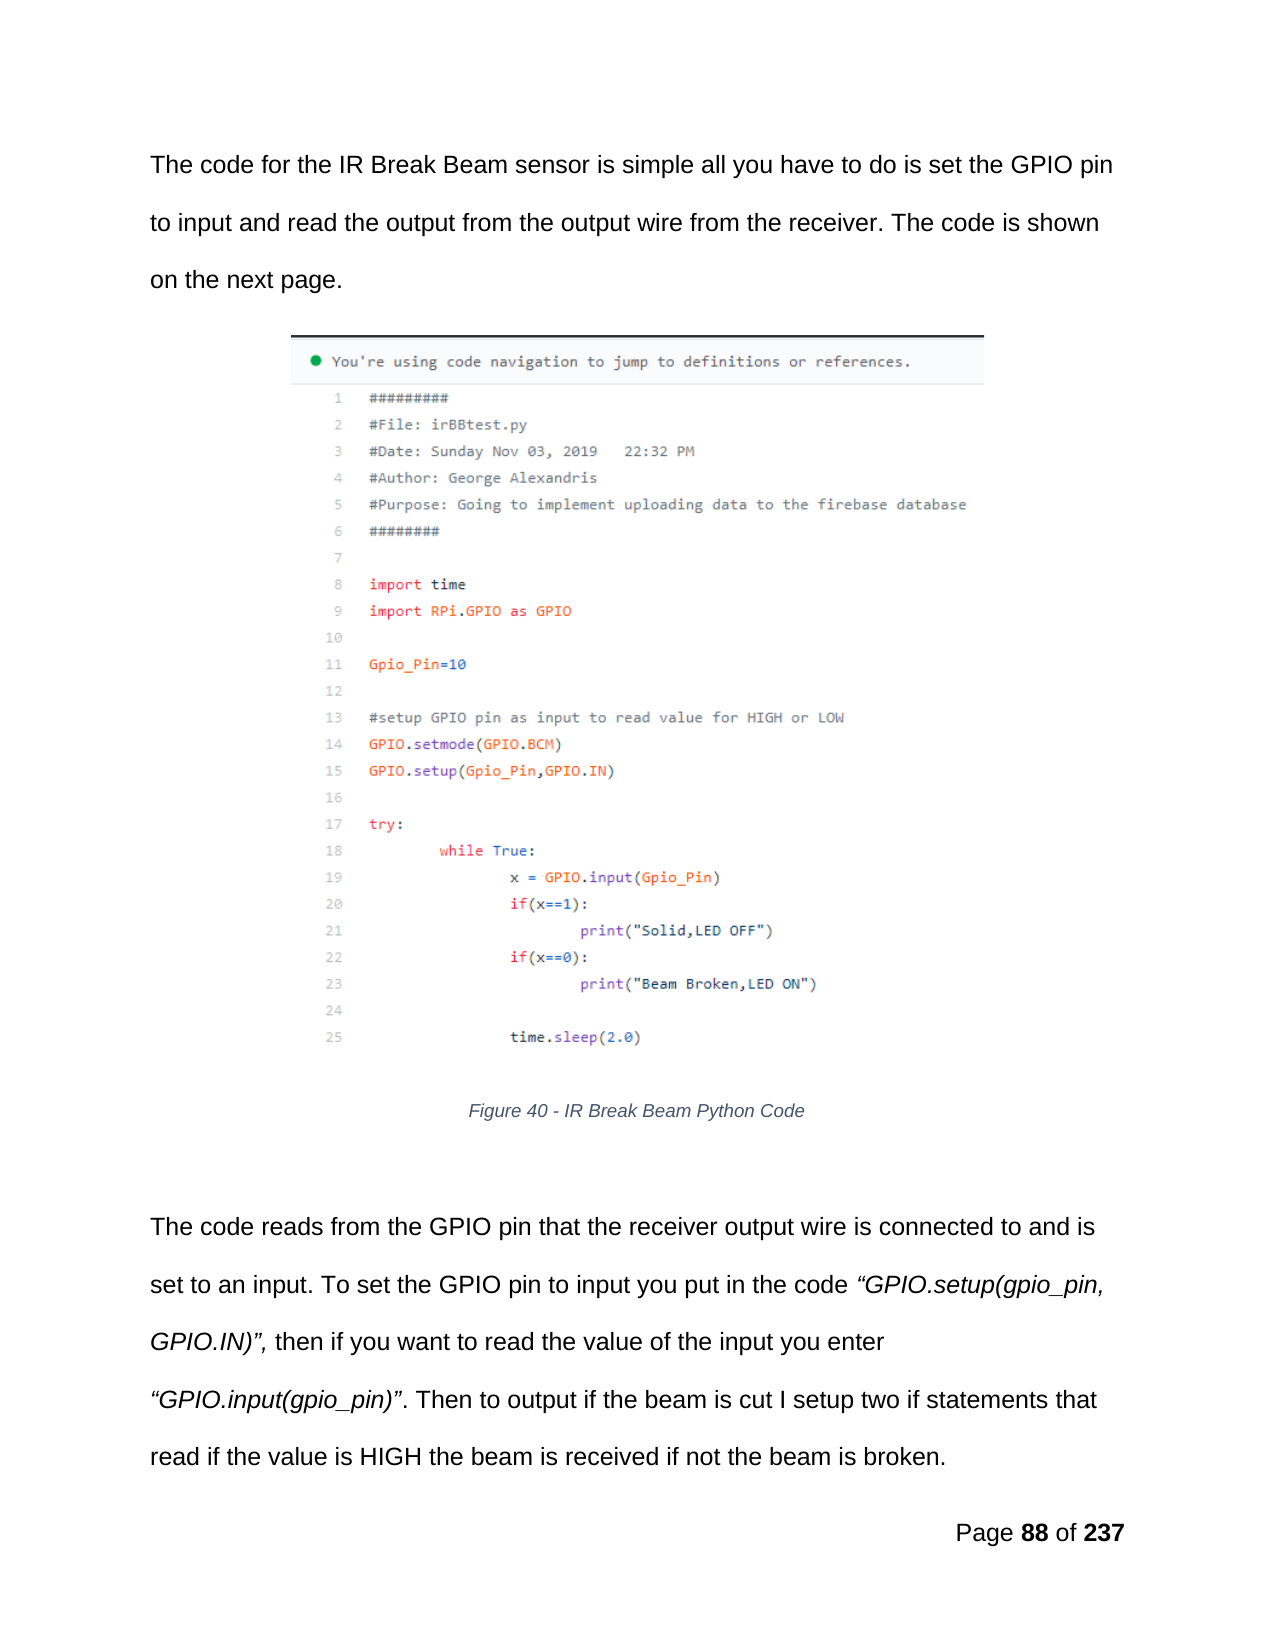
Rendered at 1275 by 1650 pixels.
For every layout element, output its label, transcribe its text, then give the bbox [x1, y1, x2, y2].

text The code for the IR Break Beam sensor is simple all you have to do is set the GPIO pin to input and read the output from the output wire from the receiver. The code is shown on the next page. [150, 150, 1125, 294]
picture [291, 335, 985, 1059]
text The code reads from the GPIO pin that the receiver output wire is connected to and is set to an input. To set the GPIO pin to input you put in the code “GPIO.setup(gpio_pin, GPIO.IN)”, then if you want to read the value of the input you enter “GPIO.input(gpio_pin)”. Then to output if the beam is cut I setup two if statements that read if the value is HIGH the beam is received if not the beam is broken. [150, 1212, 1125, 1471]
